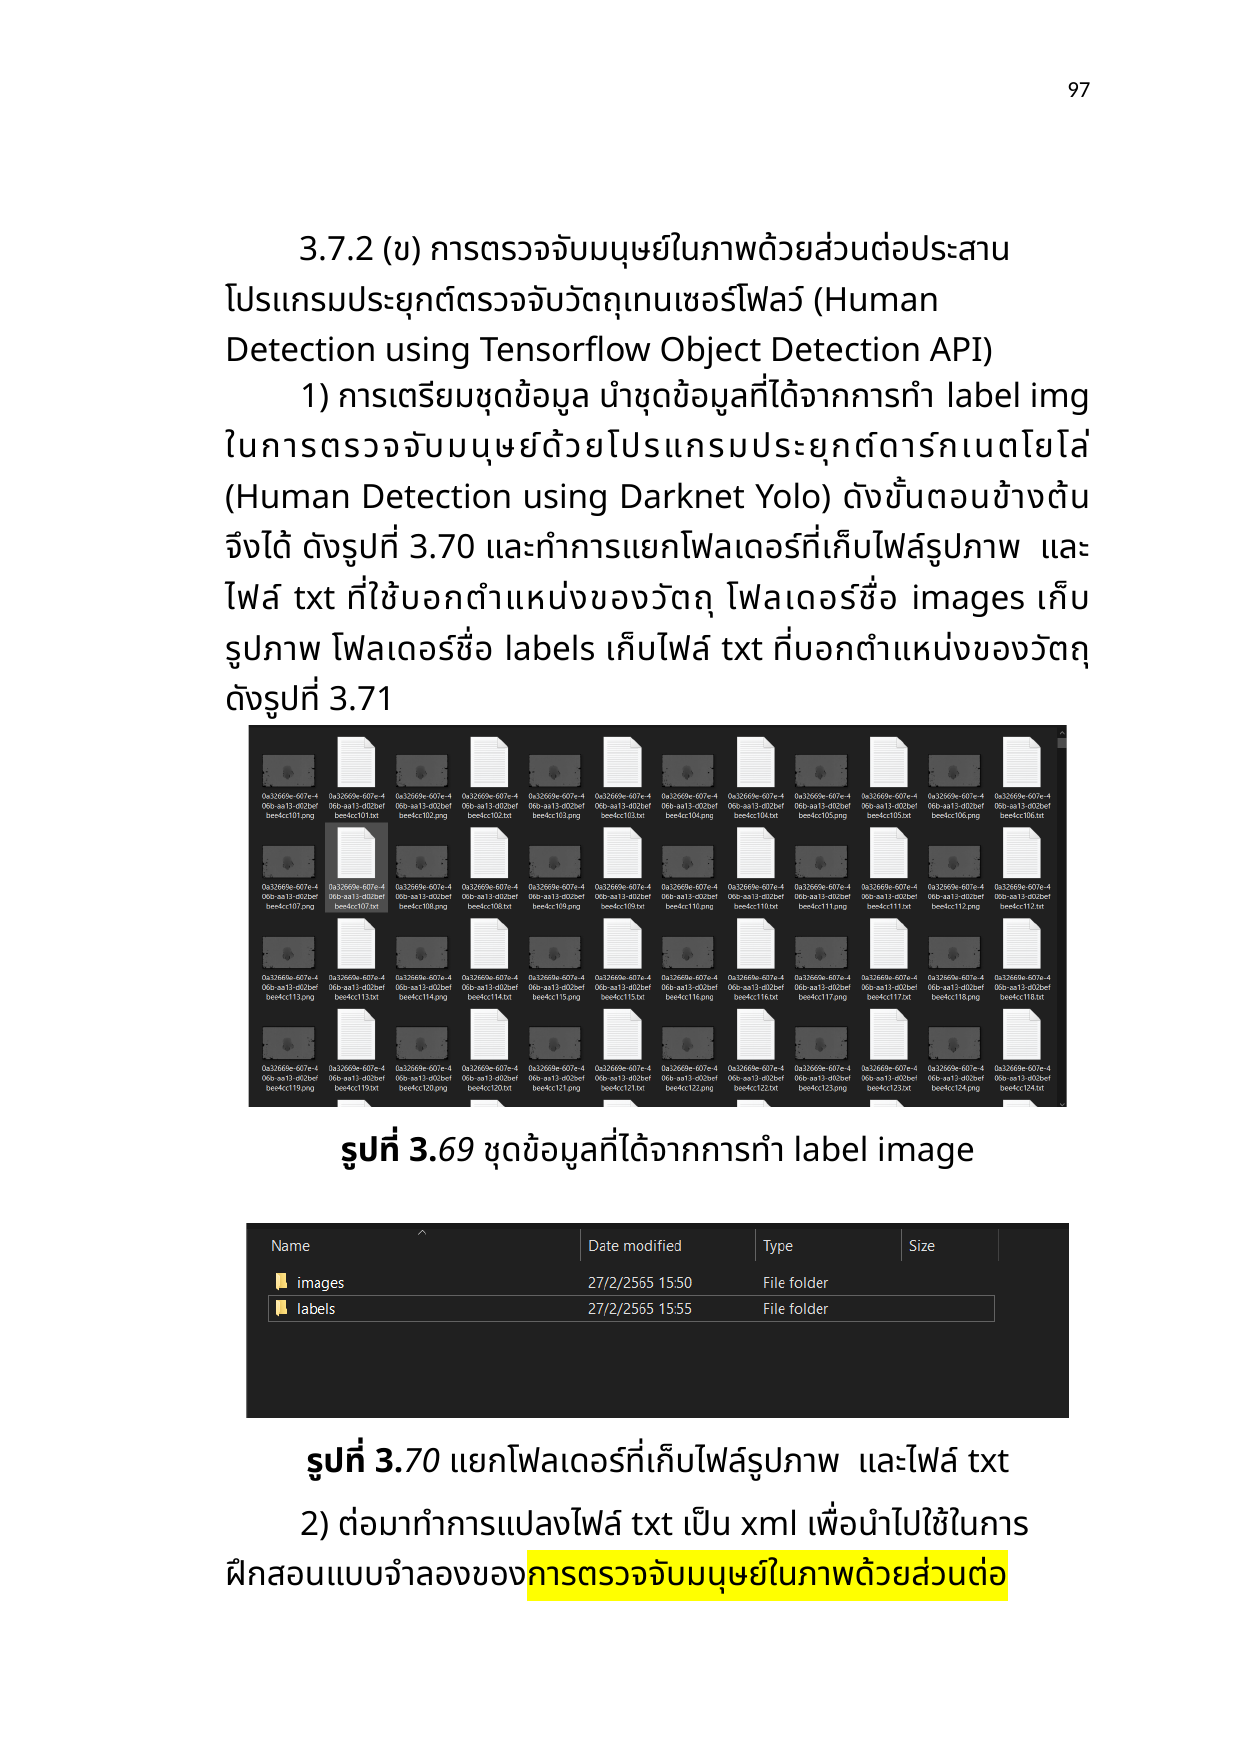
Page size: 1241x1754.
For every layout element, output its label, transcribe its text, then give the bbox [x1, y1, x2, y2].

text 1) การเตรียมชุดข้อมูล นำชุดข้อมูลที่ได้จากการทำ label img ในการตรวจจับมนุษย์ด้วยโปรแกรมประยุกต์ดาร์กเนตโยโล่ (Human Detection using Darknet Yolo) ดังขั้นตอนข้างต้น จึงได้ ดังรูปที่ 3.70 และทำการแยกโฟลเดอร์ที่เก็บไฟล์รูปภาพ และไฟล์ txt ที่ใช้บอกตำแหน่งของวัตถุ โฟลเดอร์ชื่อ images เก็บรูปภาพ โฟลเดอร์ชื่อ labels เก็บไฟล์ txt ที่บอกตำแหน่งของวัตถุ ดังรูปที่ 3.71 [225, 372, 1090, 726]
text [225, 1500, 1090, 1601]
subtitle 3.7.2 (ข) การตรวจจับมนุษย์ในภาพด้วยส่วนต่อประสานโปรแกรมประยุกต์ตรวจจับวัตถุเทนเซอร์โฟลว์ (Human Detection using Tensorflow Object Detection API) [225, 225, 1090, 372]
text รูปที่ 3.70 แยกโฟลเดอร์ที่เก็บไฟล์รูปภาพ และไฟล์ txt [225, 1437, 1090, 1487]
picture [246, 1223, 1069, 1418]
text รูปที่ 3.69 ชุดข้อมูลที่ได้จากการทำ label image [225, 1126, 1090, 1177]
picture [248, 725, 1067, 1107]
